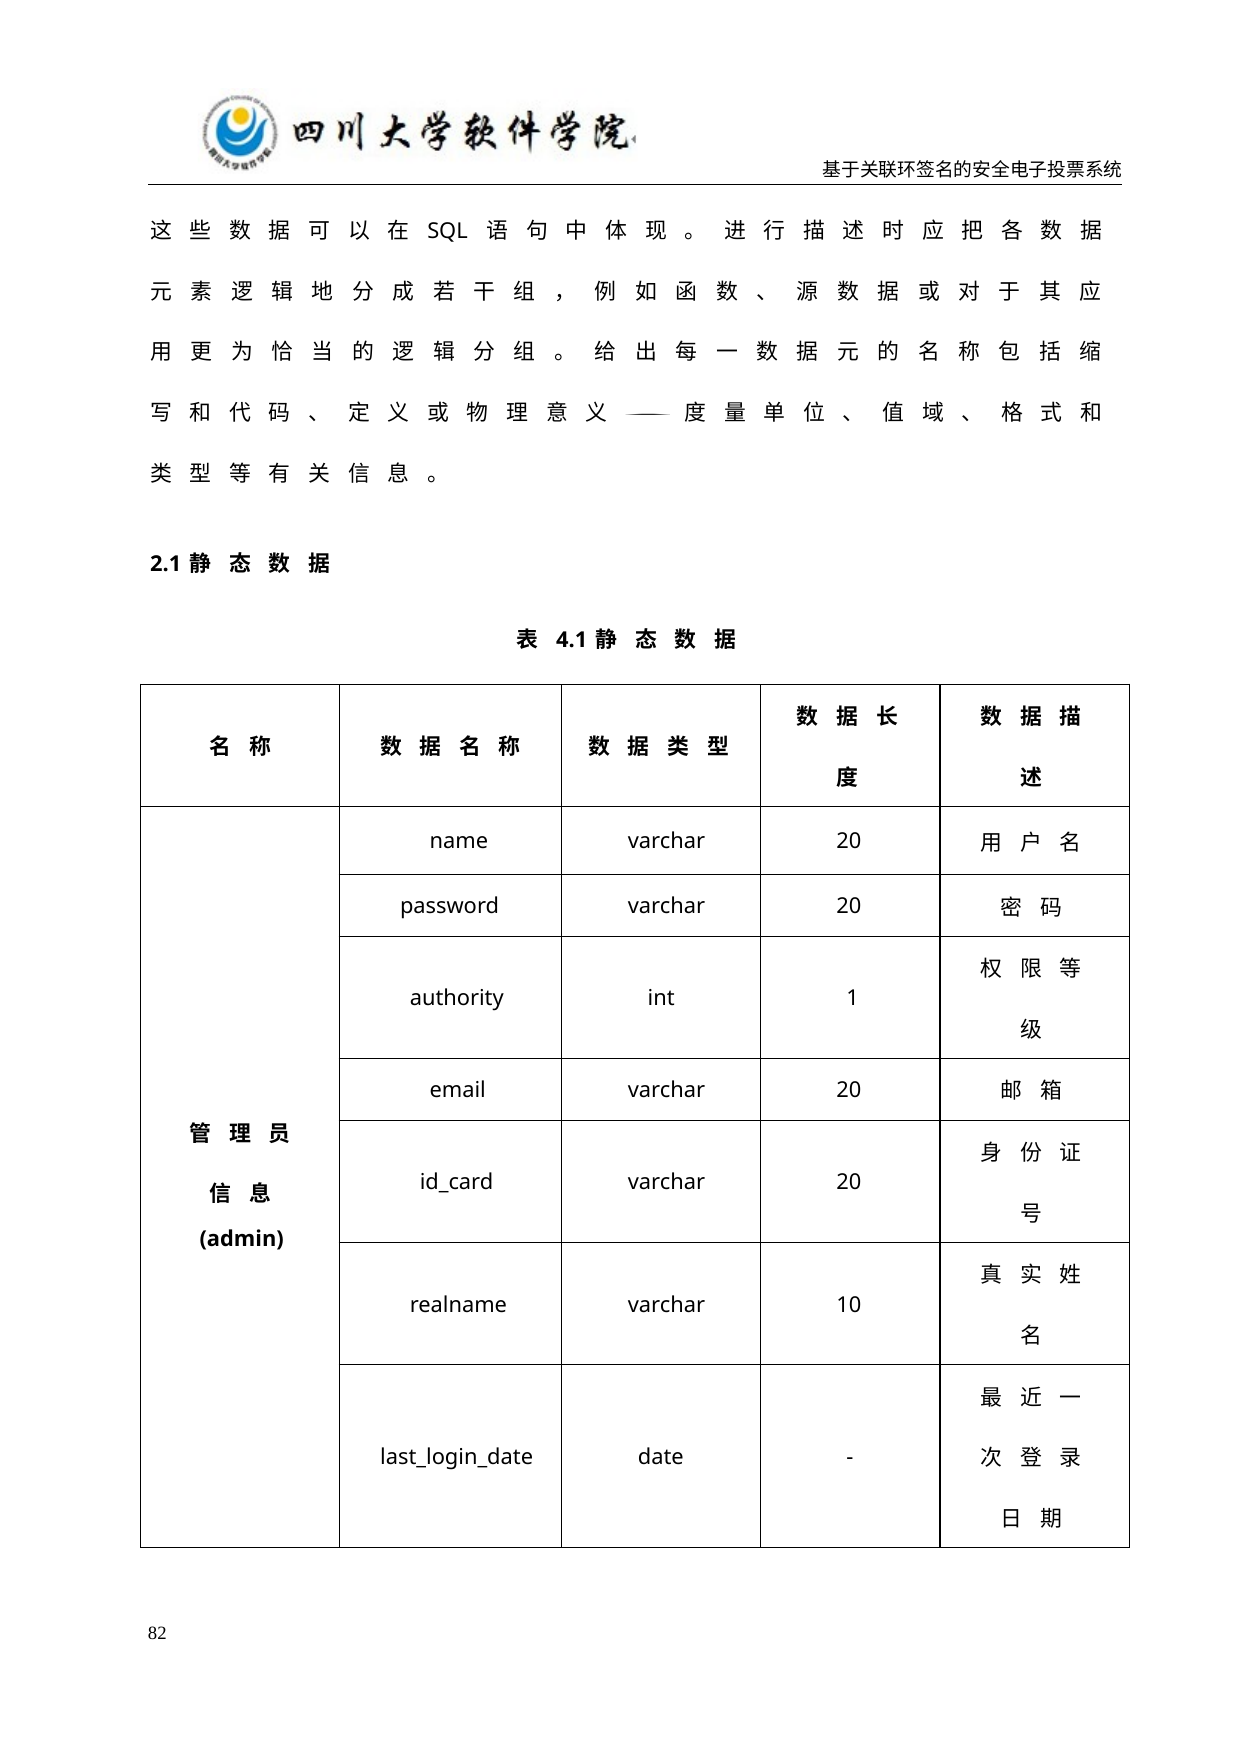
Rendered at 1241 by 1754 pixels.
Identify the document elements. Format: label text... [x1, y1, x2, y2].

table_cell varchar [562, 1243, 760, 1364]
table_cell 真实姓名 [941, 1243, 1129, 1364]
table_cell 1 [761, 937, 939, 1058]
table_header 名称 [141, 685, 339, 806]
table_cell 20 [761, 1121, 939, 1242]
table_cell 用户名 [941, 807, 1129, 874]
table_cell id_card [340, 1121, 561, 1242]
table_cell 权限等级 [941, 937, 1129, 1058]
table_cell 20 [761, 875, 939, 936]
text 表4.1 静态数据 [150, 608, 1120, 668]
table_cell varchar [562, 1059, 760, 1119]
table_cell email [340, 1059, 561, 1119]
table_header 数据长度 [761, 685, 939, 806]
table_cell last_login_date [340, 1365, 561, 1547]
table_cell 身份证号 [941, 1121, 1129, 1242]
picture [197, 88, 639, 177]
table_cell name [340, 807, 561, 874]
table_cell 10 [761, 1243, 939, 1364]
text 2.1静态数据 [150, 532, 1120, 593]
table_cell - [761, 1365, 939, 1547]
table_cell 邮箱 [941, 1059, 1129, 1119]
table_cell varchar [562, 807, 760, 874]
table_cell authority [340, 937, 561, 1058]
table_cell realname [340, 1243, 561, 1364]
table_cell 最近一次登录日期 [941, 1365, 1129, 1547]
table_cell 20 [761, 1059, 939, 1119]
table_cell varchar [562, 875, 760, 936]
table_cell varchar [562, 1121, 760, 1242]
table_cell date [562, 1365, 760, 1547]
table_header 数据类型 [562, 685, 760, 806]
table_cell int [562, 937, 760, 1058]
table_header 数据名称 [340, 685, 561, 806]
table_header 数据描述 [941, 685, 1129, 806]
table_cell password [340, 875, 561, 936]
table_cell 20 [761, 807, 939, 874]
table_cell 管理员信息(admin) [141, 807, 339, 1547]
table_cell 密码 [941, 875, 1129, 936]
